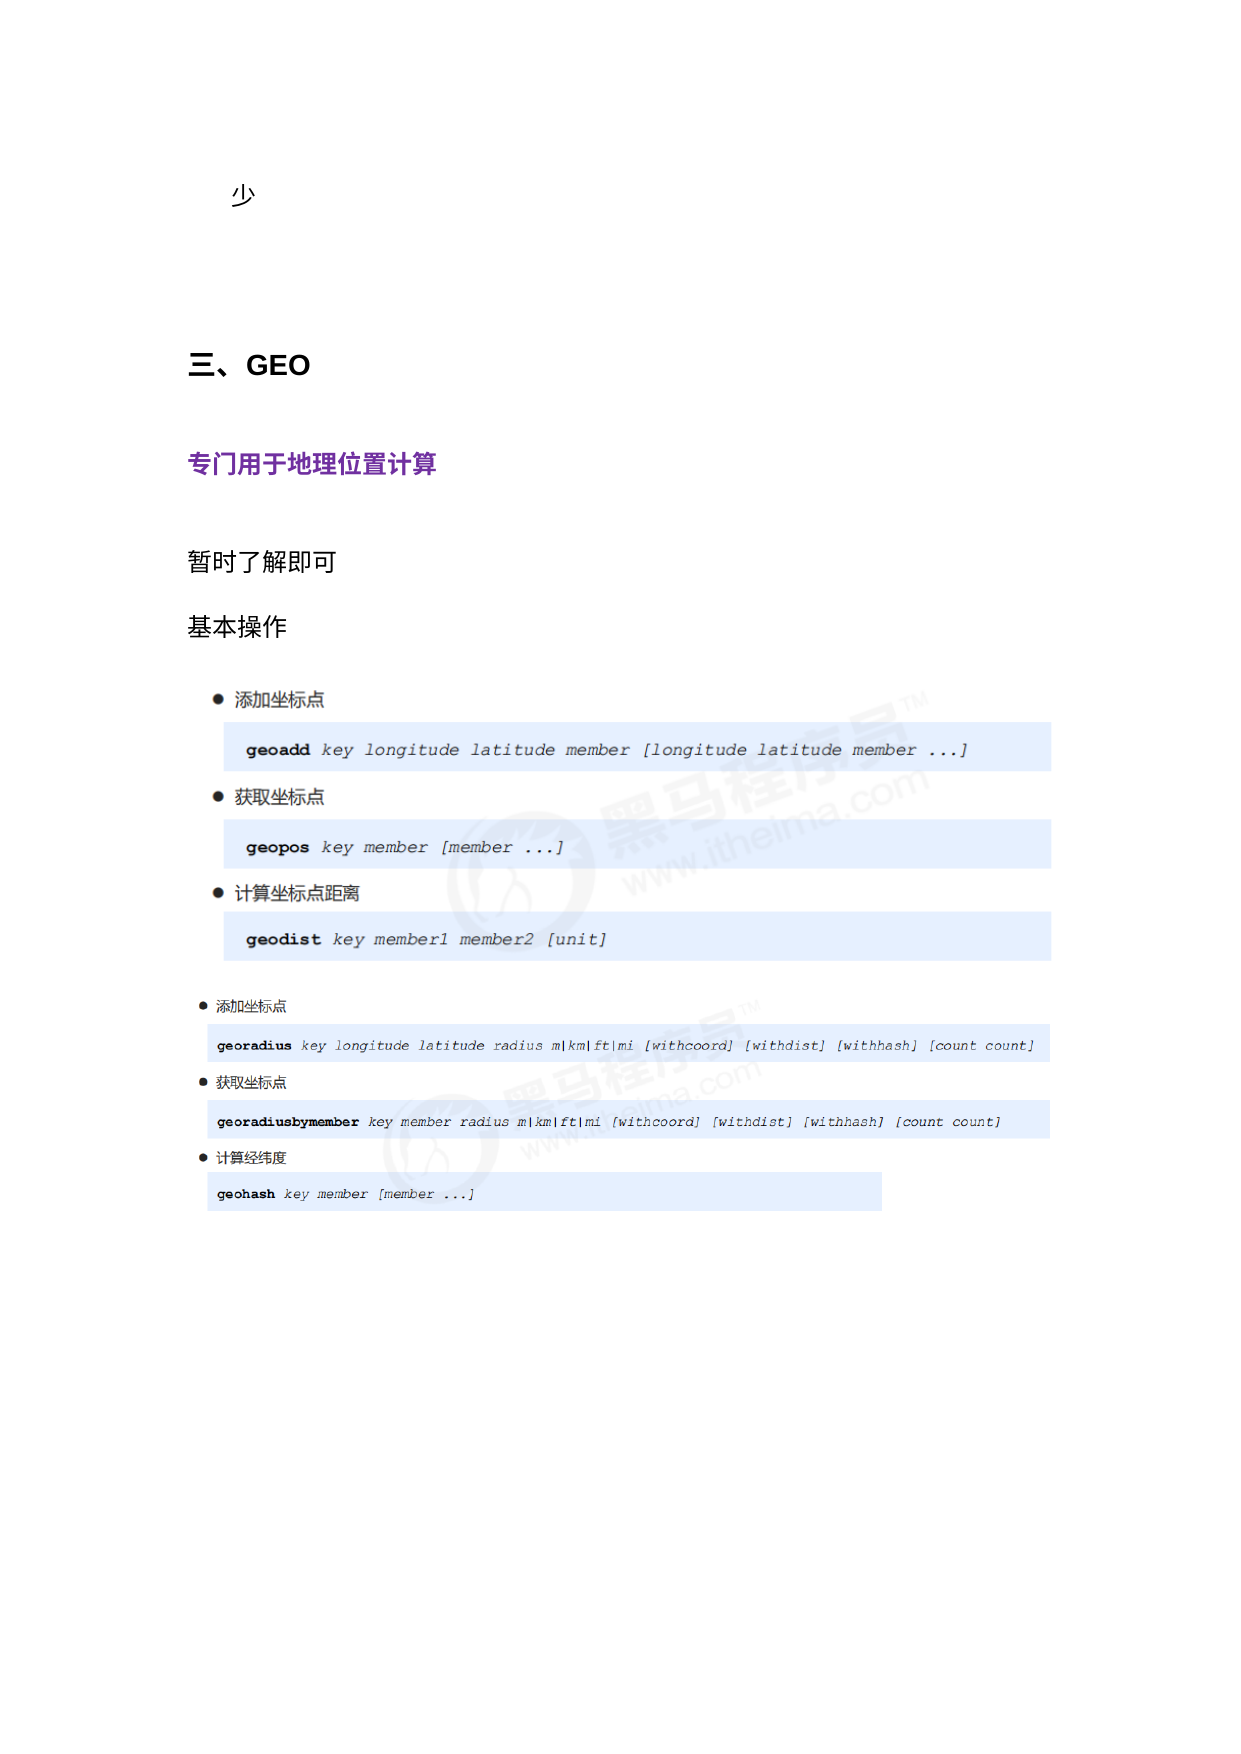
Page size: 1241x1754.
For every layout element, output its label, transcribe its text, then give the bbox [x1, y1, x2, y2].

picture [187, 676, 1052, 971]
text 基本操作 [187, 593, 1053, 658]
subtitle 三、GEO [187, 330, 1053, 395]
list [187, 162, 1053, 227]
text 专门用于地理位置计算 [187, 430, 1053, 495]
picture [187, 993, 1052, 1245]
text 暂时了解即可 [187, 528, 1053, 593]
